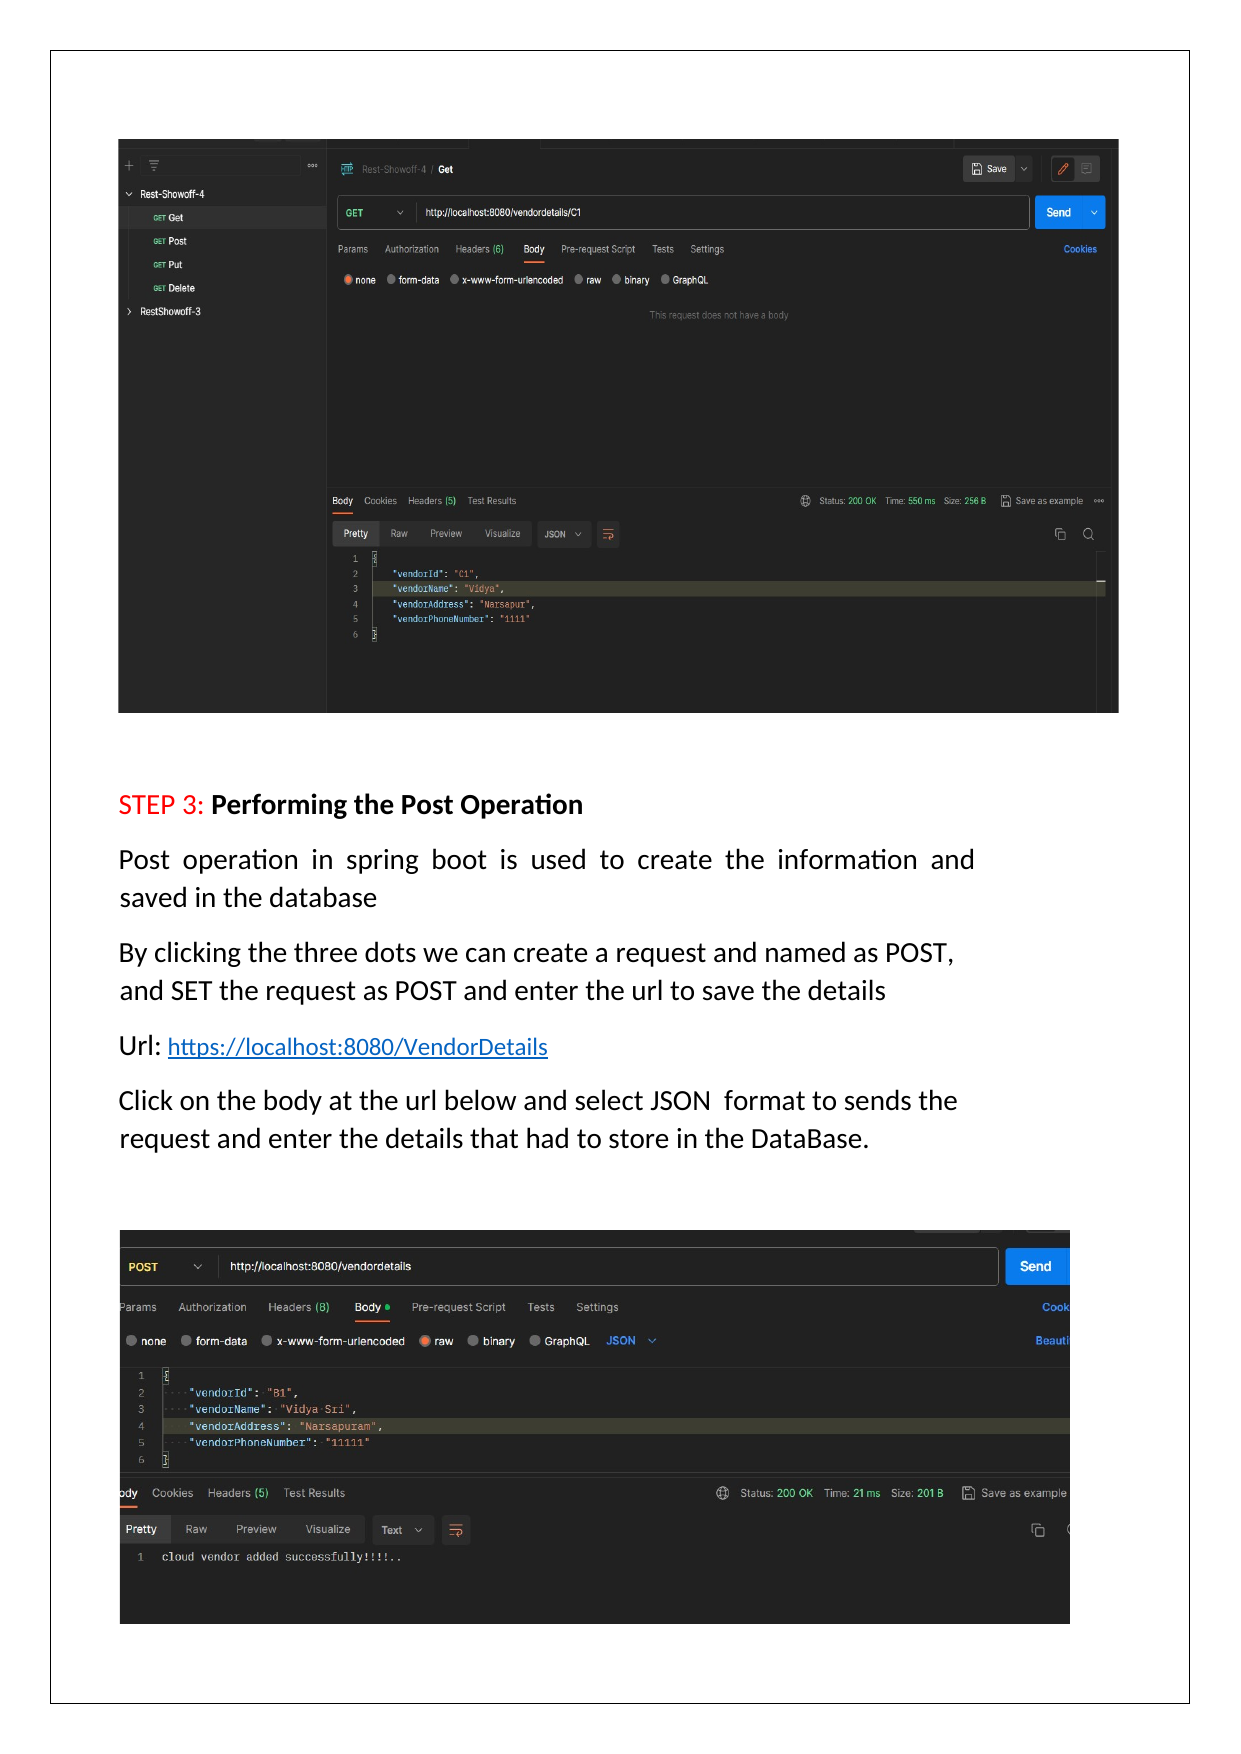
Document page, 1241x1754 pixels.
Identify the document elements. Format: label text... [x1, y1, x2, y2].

picture [118, 139, 1119, 713]
picture [119, 1230, 1070, 1624]
text Click on the body at the url below and select JSON format to sends the request and enter the details that had to store in the DataBase. [118, 1082, 977, 1156]
text Url: https://localhost:8080/VendorDetails [118, 1027, 977, 1063]
text Post operation in spring boot is used to create the information and saved in the database [118, 841, 977, 915]
text By clicking the three dots we can create a request and named as POST, and SET the request as POST and enter the url to save the details [118, 934, 977, 1008]
text STEP 3: Performing the Post Operation [118, 786, 977, 822]
